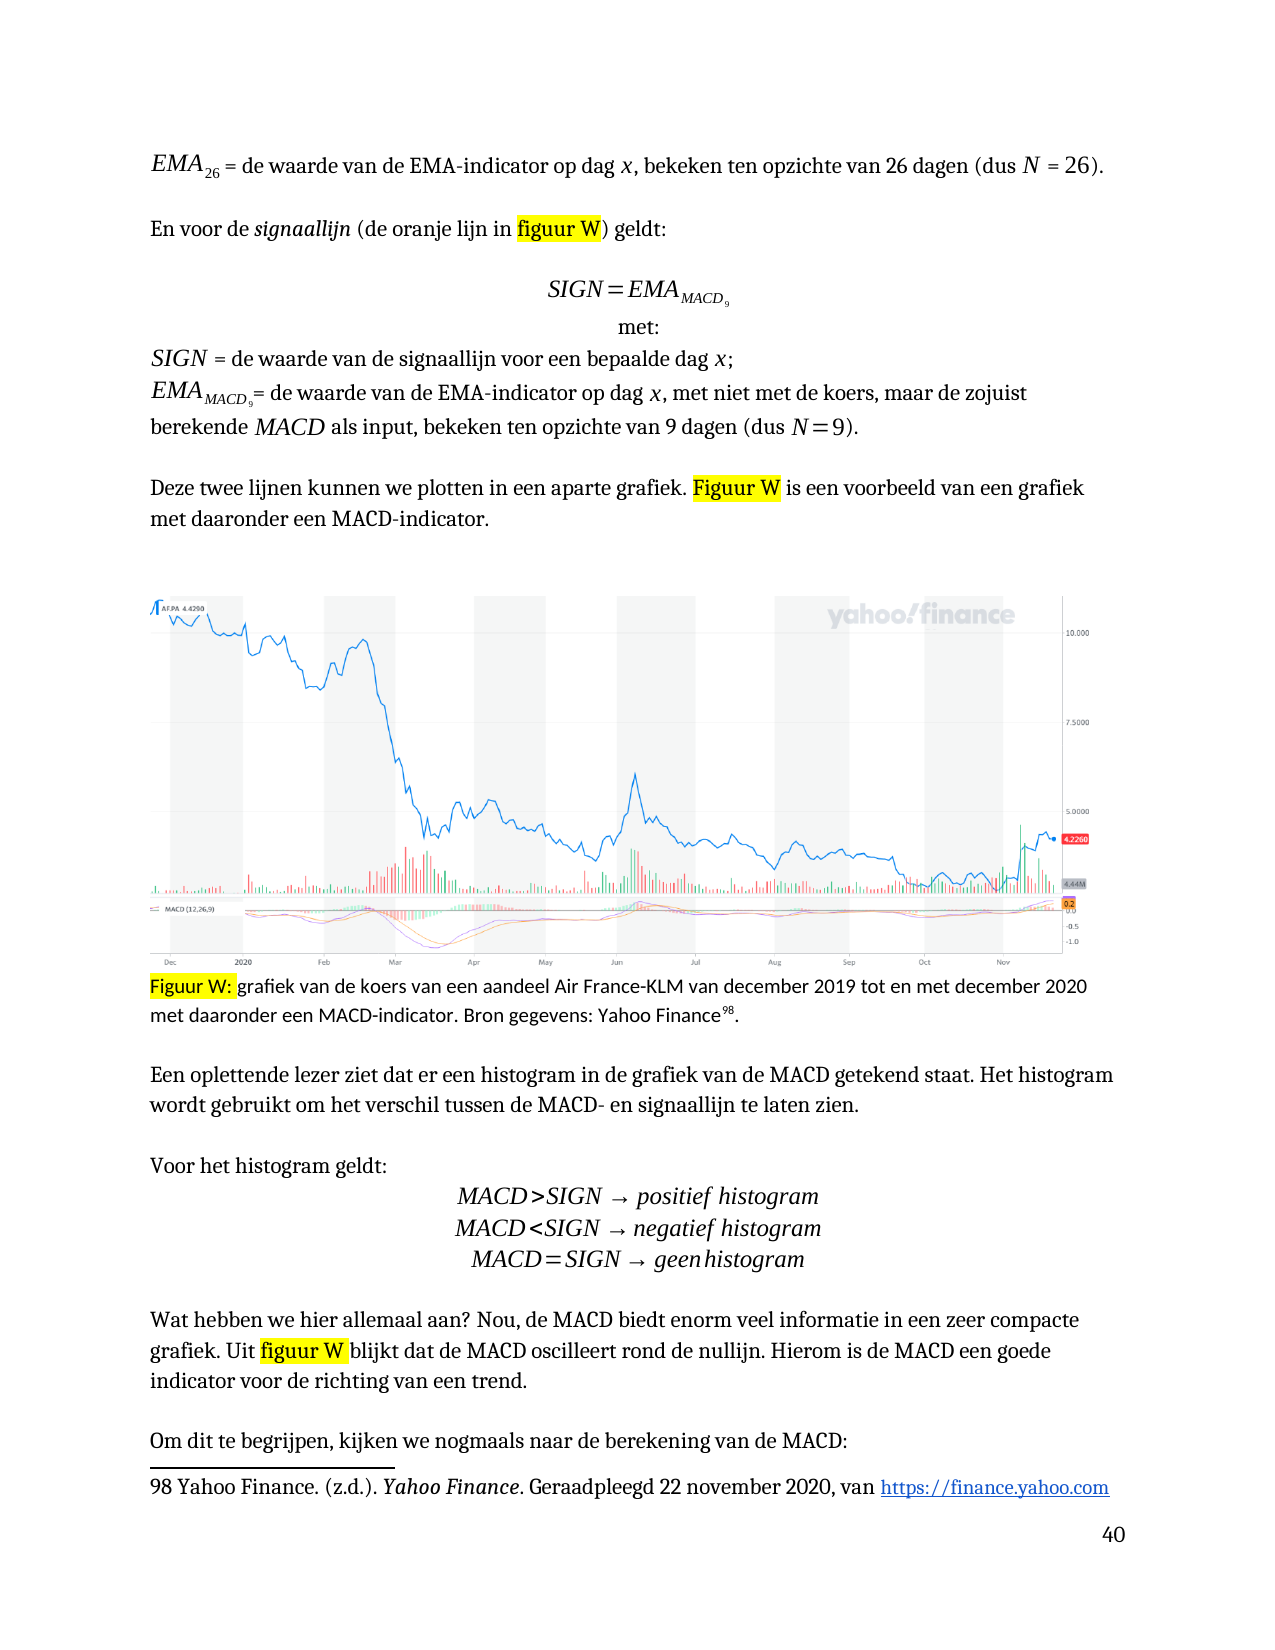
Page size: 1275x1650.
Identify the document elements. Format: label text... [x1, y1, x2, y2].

text = de waarde van de EMA-indicator op dag , bekeken ten opzichte van 26 dagen (dus = ). [150, 150, 1125, 181]
text Om dit te begrijpen, kijken we nogmaals naar de berekening van de MACD: [150, 1428, 1125, 1454]
text = de waarde van de signaallijn voor een bepaalde dag ; [150, 345, 1125, 372]
text Wat hebben we hier allemaal aan? Nou, de MACD biedt enorm veel informatie in een zeer compacte grafiek. Uit figuur W blijkt dat de MACD oscilleert rond de nullijn. Hierom is de MACD een goede indicator voor de richting van een trend. [150, 1307, 1125, 1394]
text Een oplettende lezer ziet dat er een histogram in de grafiek van de MACD getekend staat. Het histogram wordt gebruikt om het verschil tussen de MACD- en signaallijn te laten zien. [150, 1062, 1125, 1118]
text En voor de signaallijn (de oranje lijn in figuur W) geldt: [150, 215, 517, 242]
text En voor de signaallijn (de oranje lijn in figuur W) geldt: [601, 215, 1125, 242]
text Figuur W: grafiek van de koers van een aandeel Air France-KLM van december 2019 tot en met december 2020 met daaronder een MACD-indicator. Bron gegevens: Yahoo Finance. [150, 973, 1125, 1028]
text met: [150, 313, 1125, 341]
text Deze twee lijnen kunnen we plotten in een aparte grafiek. Figuur W is een voorbeeld van een grafiek met daaronder een MACD-indicator. [150, 475, 1125, 532]
text = de waarde van de EMA-indicator op dag , met niet met de koers, maar de zojuist berekende als input, bekeken ten opzichte van 9 dagen (dus ). [150, 376, 1125, 441]
picture [150, 596, 1089, 970]
text Voor het histogram geldt: [150, 1152, 1125, 1179]
